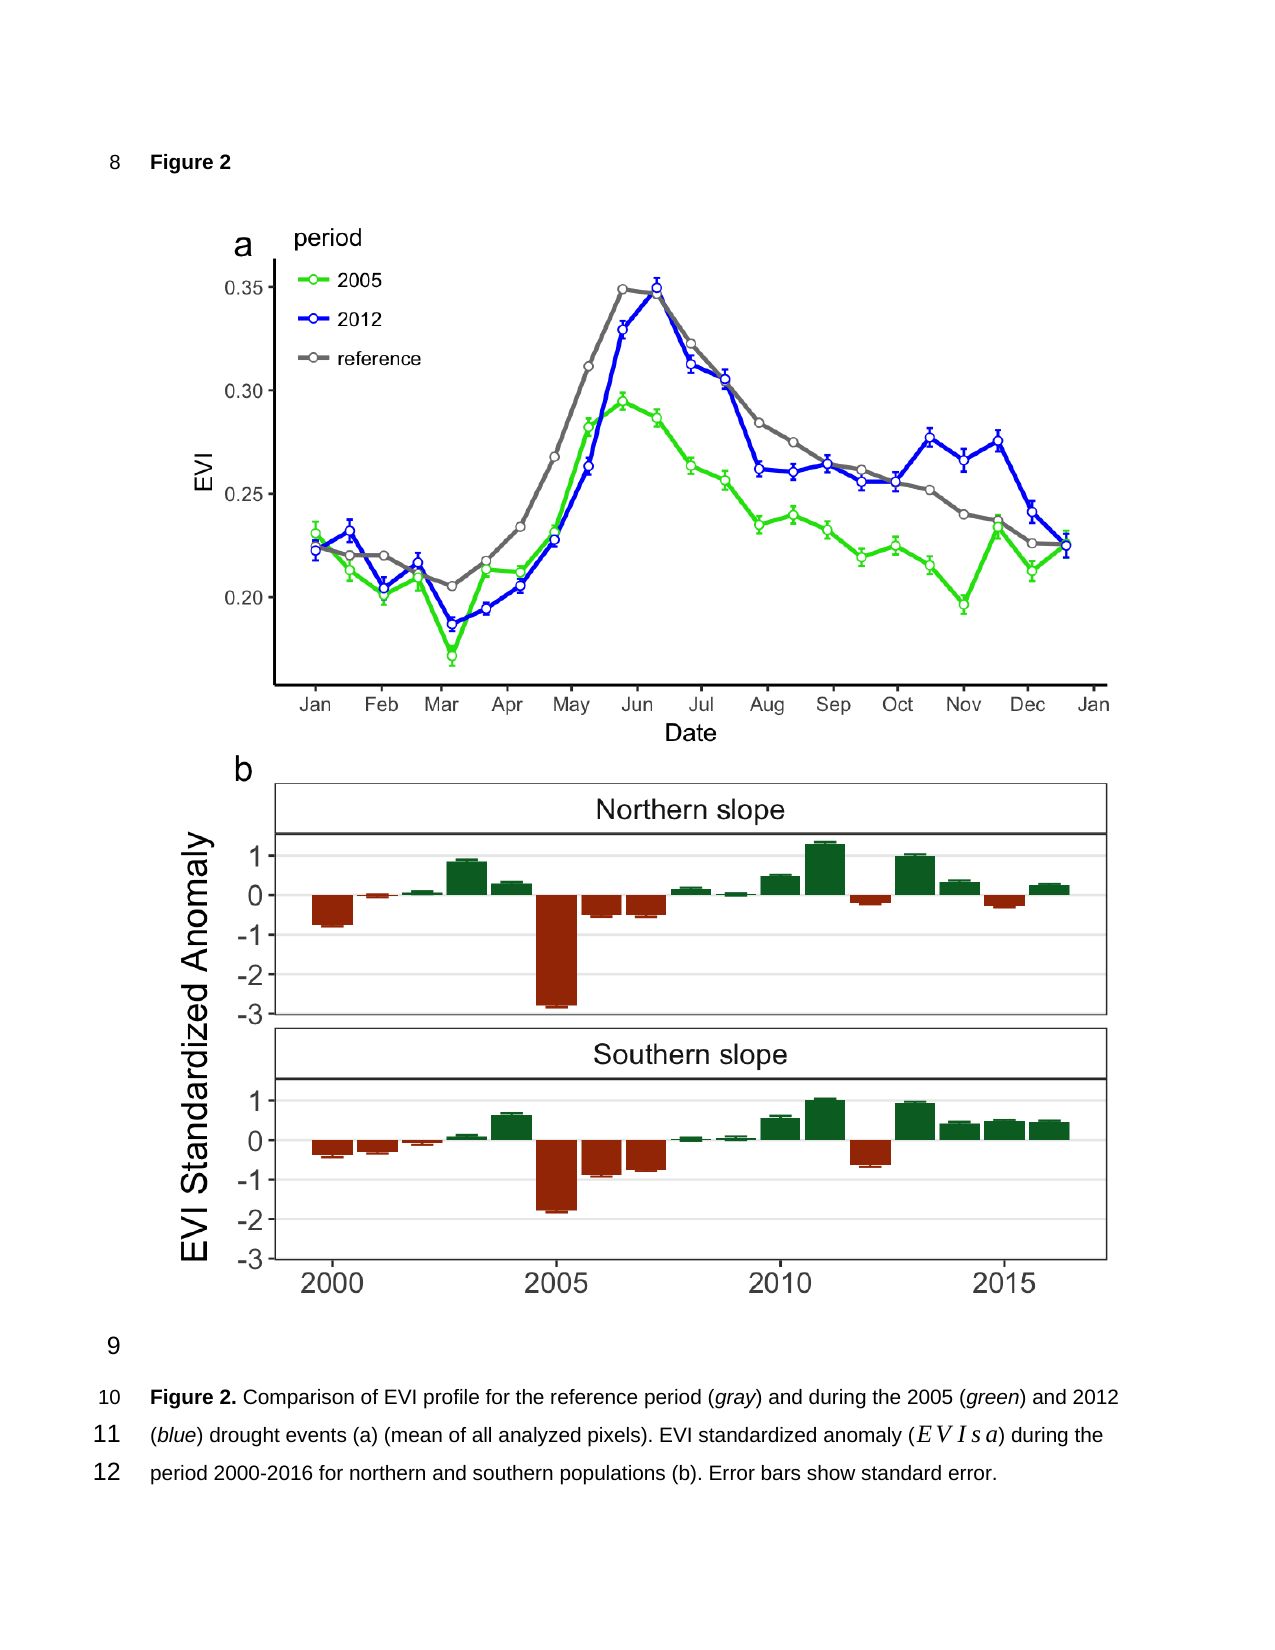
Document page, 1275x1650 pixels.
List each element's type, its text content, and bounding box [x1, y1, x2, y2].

picture [168, 216, 1144, 1355]
text Figure 2. Comparison of EVI profile for the reference period (gray) and during the 2005 (green) and 2012 (blue) drought events (a) (mean of all analyzed pixels). EVI standardized anomaly () during the period 2000-2016 for northern and southern populations (b). Error bars show standard error. [150, 1385, 1125, 1484]
subtitle Figure 2 [150, 150, 1125, 174]
